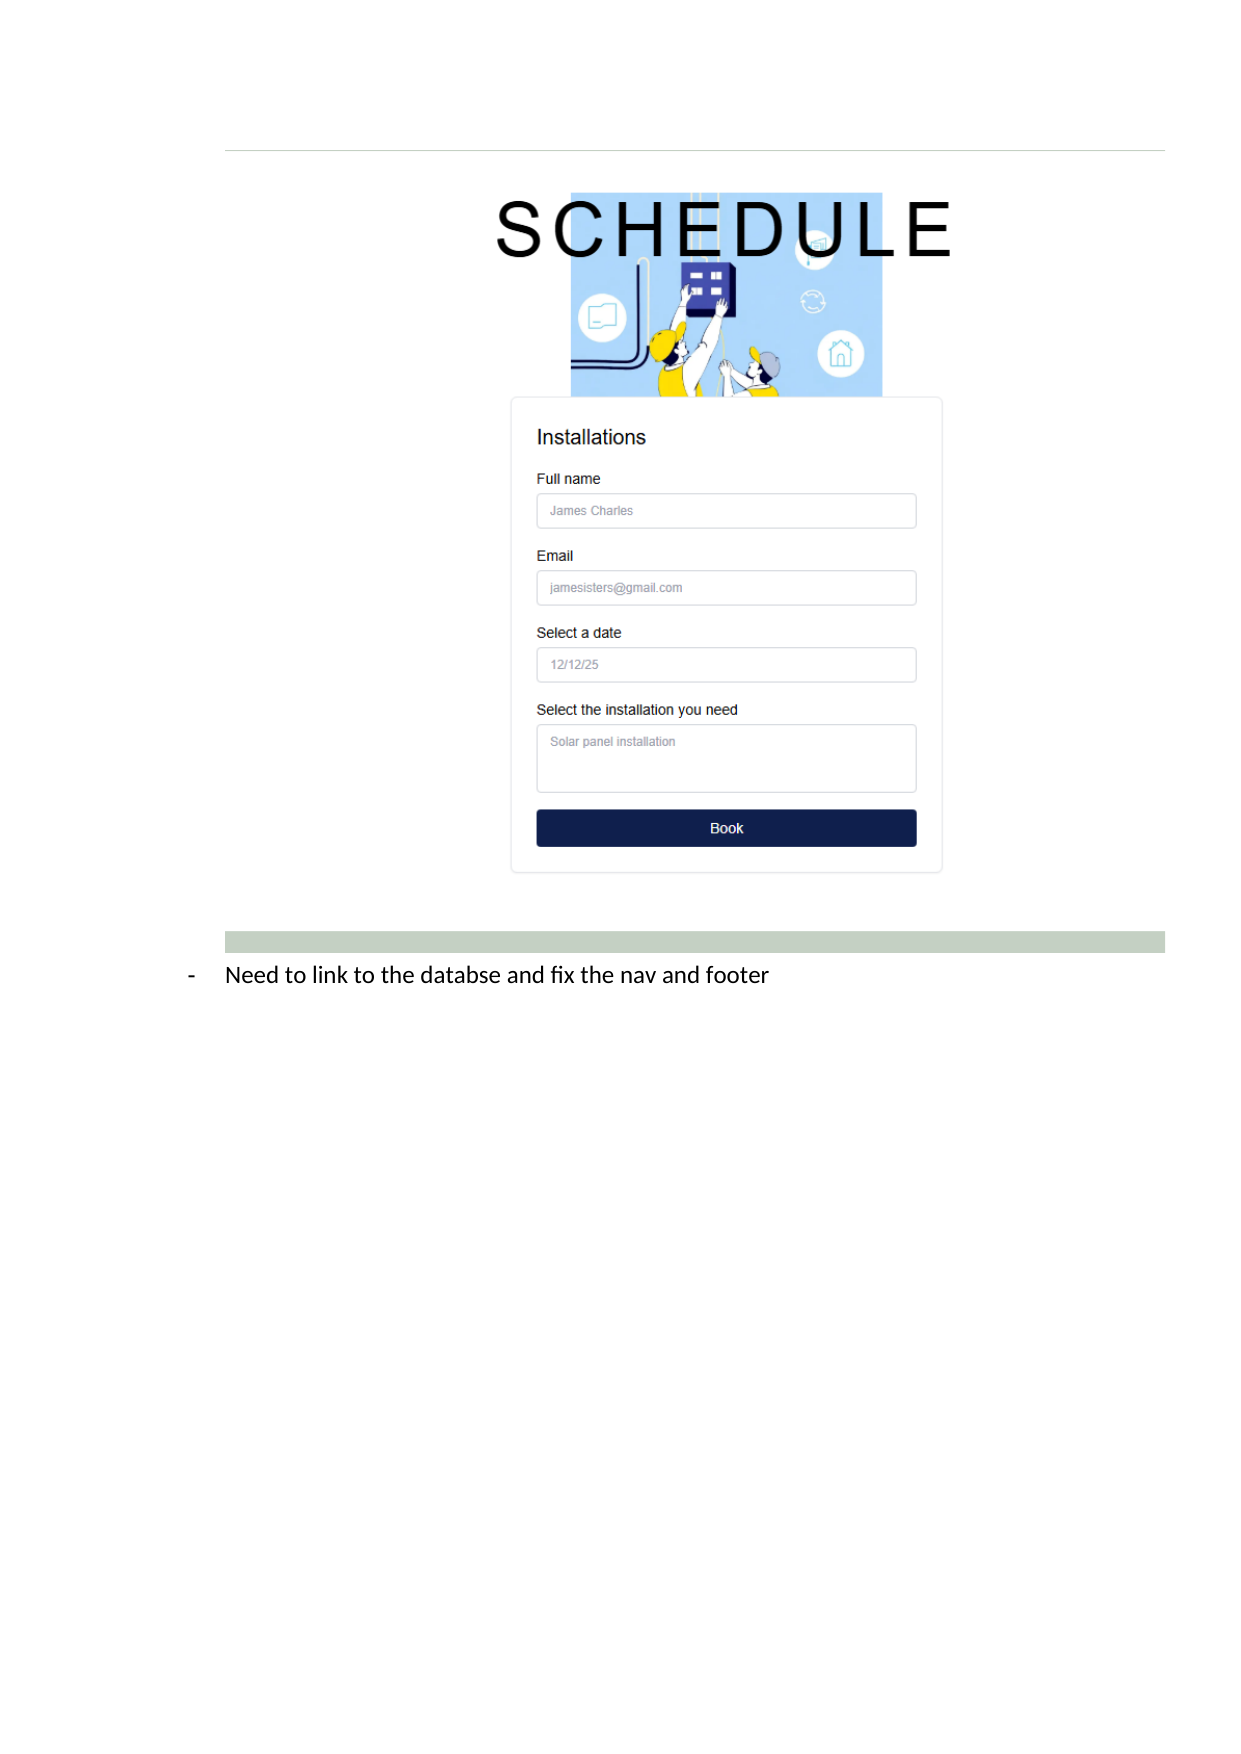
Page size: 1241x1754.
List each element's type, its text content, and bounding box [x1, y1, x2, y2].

picture [225, 150, 1166, 953]
list Need to link to the databse and fix the nav and footer [187, 957, 1090, 991]
